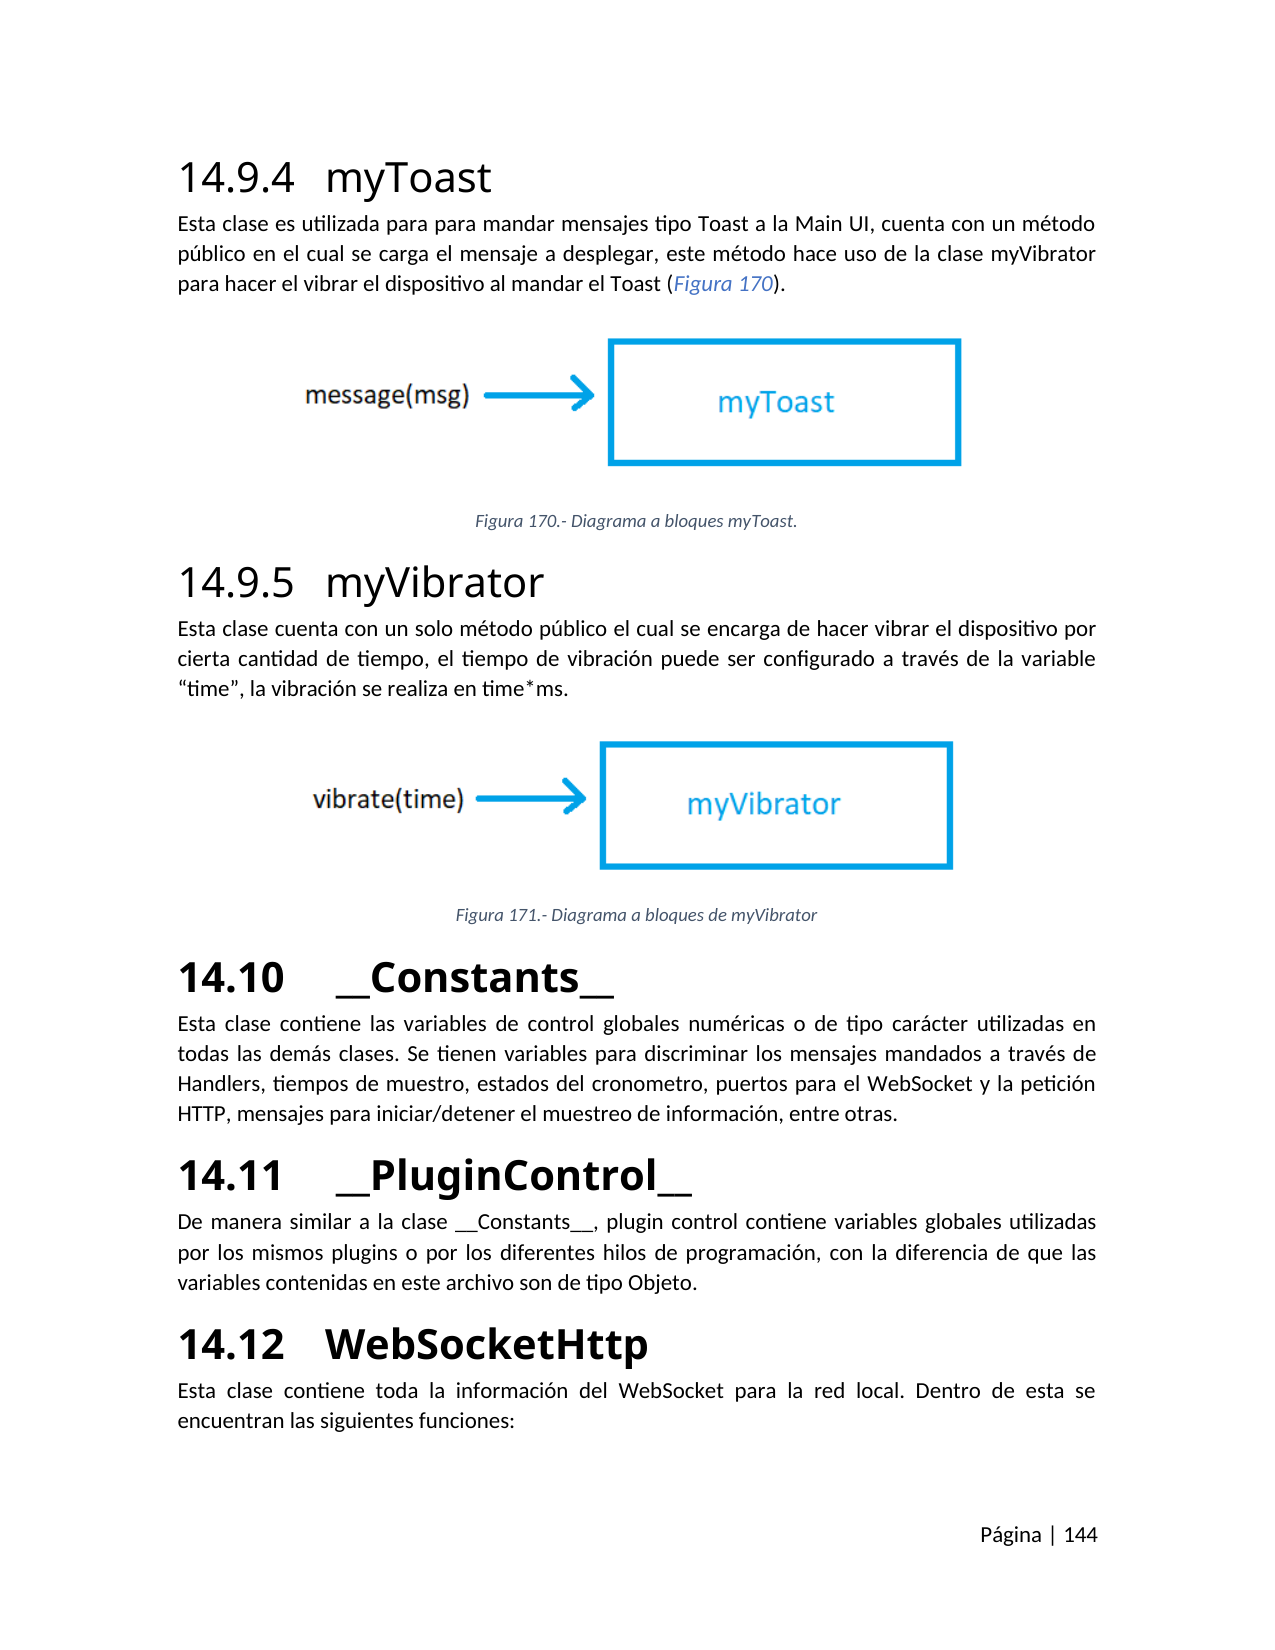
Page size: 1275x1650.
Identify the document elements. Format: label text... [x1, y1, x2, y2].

picture [298, 721, 977, 885]
subtitle myToast [177, 148, 1098, 204]
text Esta clase es utilizada para para mandar mensajes tipo Toast a la Main UI, cuenta con un método público en el cual se carga el mensaje a desplegar, este método hace uso de la clase myVibrator para hacer el vibrar el dispositivo al mandar el Toast (Figura 168). [177, 209, 1098, 297]
subtitle __PluginControl__ [177, 1146, 1098, 1203]
subtitle WebSocketHttp [177, 1315, 1098, 1371]
text De manera similar a la clase __Constants__, plugin control contiene variables globales utilizadas por los mismos plugins o por los diferentes hilos de programación, con la diferencia de que las variables contenidas en este archivo son de tipo Objeto. [177, 1207, 1098, 1296]
text Esta clase cuenta con un solo método público el cual se encarga de hacer vibrar el dispositivo por cierta cantidad de tiempo, el tiempo de vibración puede ser configurado a través de la variable “time”, la vibración se realiza en time*ms. [177, 614, 1098, 702]
text Figura 171.- Diagrama a bloques de myVibrator [177, 904, 1098, 927]
subtitle __Constants__ [177, 947, 1098, 1004]
subtitle myVibrator [177, 552, 1098, 609]
text Figura 170.- Diagrama a bloques myToast. [177, 509, 1098, 532]
text Esta clase contiene toda la información del WebSocket para la red local. Dentro de esta se encuentran las siguientes funciones: [177, 1376, 1098, 1434]
picture [296, 316, 979, 490]
text Esta clase contiene las variables de control globales numéricas o de tipo carácter utilizadas en todas las demás clases. Se tienen variables para discriminar los mensajes mandados a través de Handlers, tiempos de muestro, estados del cronometro, puertos para el WebSocket y la petición HTTP, mensajes para iniciar/detener el muestreo de información, entre otras. [177, 1009, 1098, 1127]
